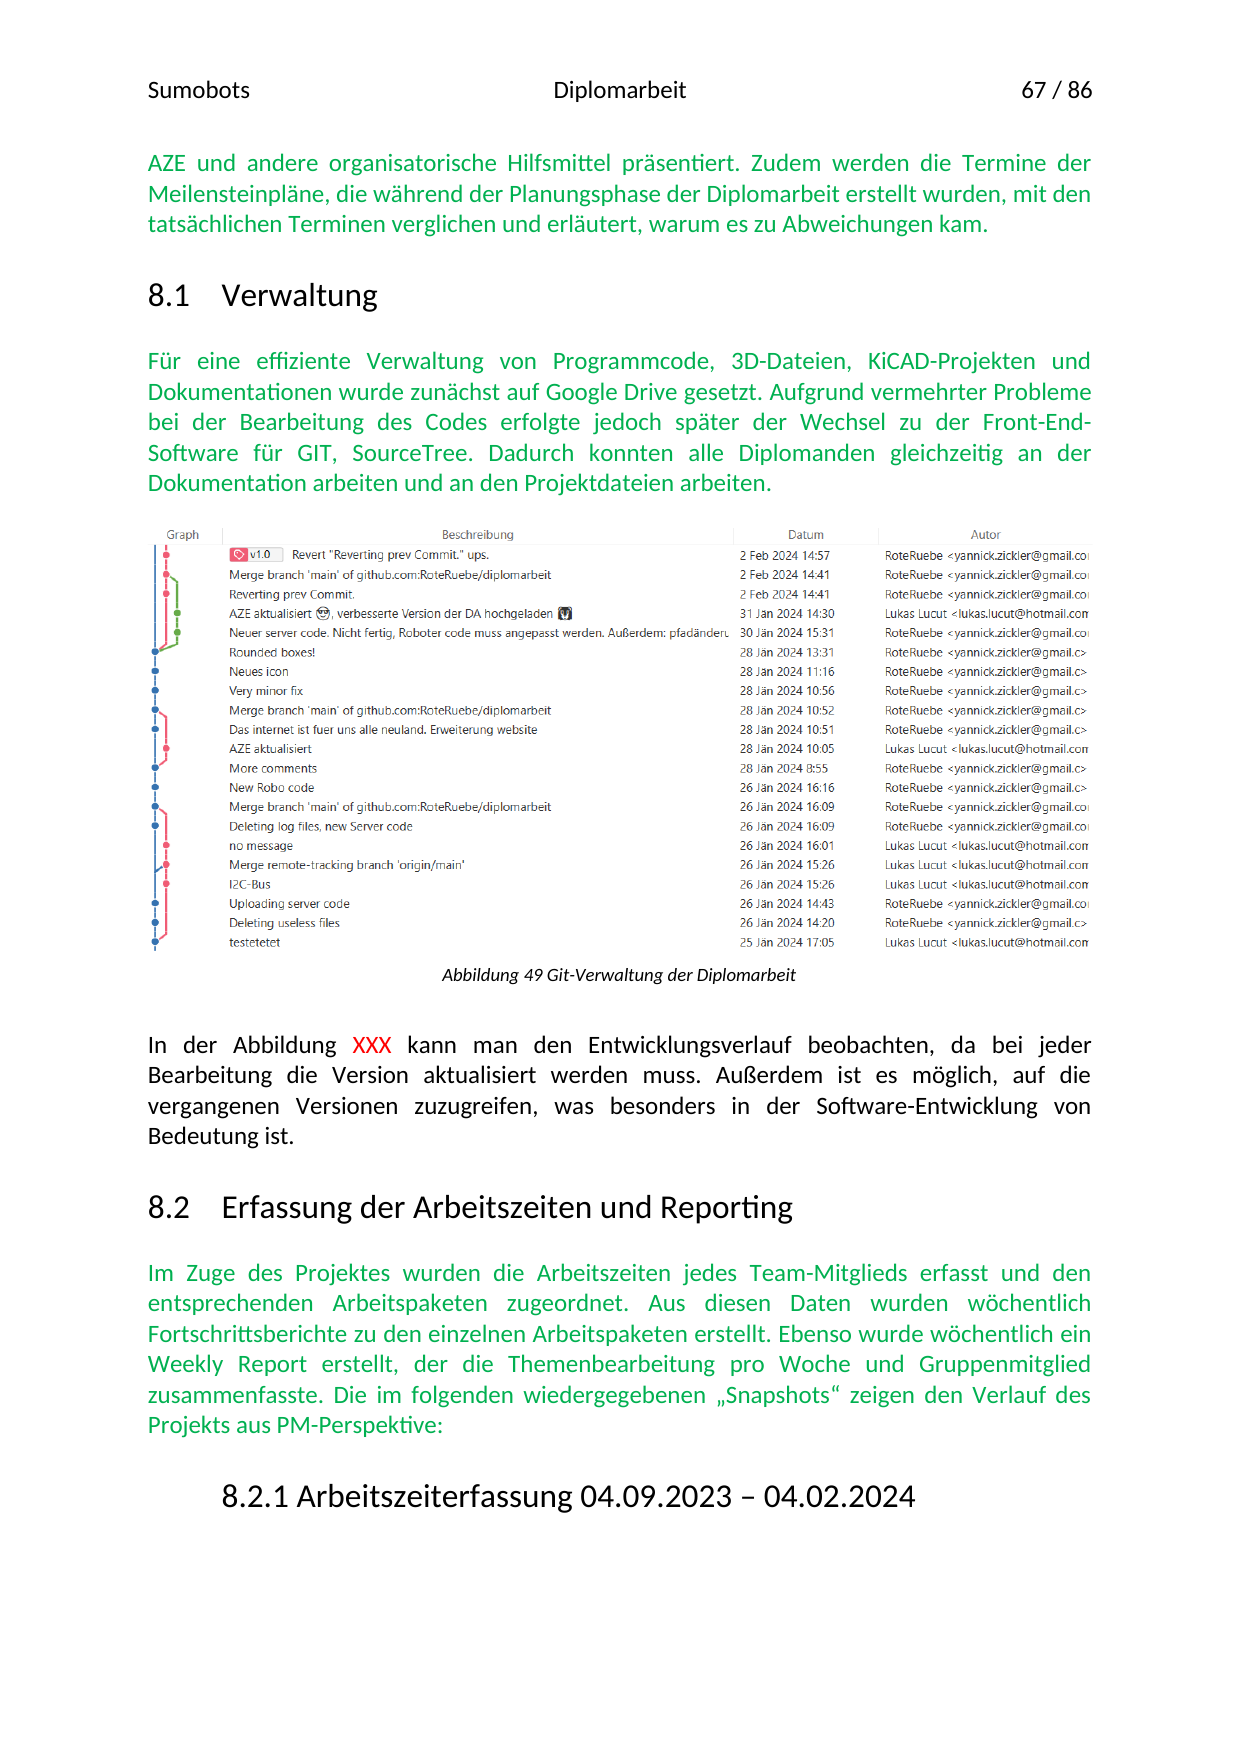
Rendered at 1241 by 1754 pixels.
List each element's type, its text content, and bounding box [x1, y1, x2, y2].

text Abbildung 49 Git-Verwaltung der Diplomarbeit [148, 963, 1093, 986]
subtitle Verwaltung [148, 274, 1093, 314]
text Im Zuge des Projektes wurden die Arbeitszeiten jedes Team-Mitglieds erfasst und den entsprechenden Arbeitspaketen zugeordnet. Aus diesen Daten wurden wöchentlich Fortschrittsberichte zu den einzelnen Arbeitspaketen erstellt. Ebenso wurde wöchentlich ein Weekly Report erstellt, der die Themenbearbeitung pro Woche und Gruppenmitglied zusammenfasste. Die im folgenden wiedergegebenen „Snapshots“ zeigen den Verlauf des Projekts aus PM-Perspektive: [148, 1257, 1093, 1440]
picture [147, 528, 1093, 951]
text In der Abbildung XXX kann man den Entwicklungsverlauf beobachten, da bei jeder Bearbeitung die Version aktualisiert werden muss. Außerdem ist es möglich, auf die vergangenen Versionen zuzugreifen, was besonders in der Software-Entwicklung von Bedeutung ist. [148, 1029, 1093, 1151]
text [148, 148, 1093, 239]
subtitle Erfassung der Arbeitszeiten und Reporting [148, 1186, 1093, 1226]
text Für eine effiziente Verwaltung von Programmcode, 3D-Dateien, KiCAD-Projekten und Dokumentationen wurde zunächst auf Google Drive gesetzt. Aufgrund vermehrter Probleme bei der Bearbeitung des Codes erfolgte jedoch später der Wechsel zu der Front-End-Software für GIT, SourceTree. Dadurch konnten alle Diplomanden gleichzeitig an der Dokumentation arbeiten und an den Projektdateien arbeiten. [148, 345, 1093, 498]
subtitle Arbeitszeiterfassung 04.09.2023 – 04.02.2024 [221, 1475, 1093, 1515]
